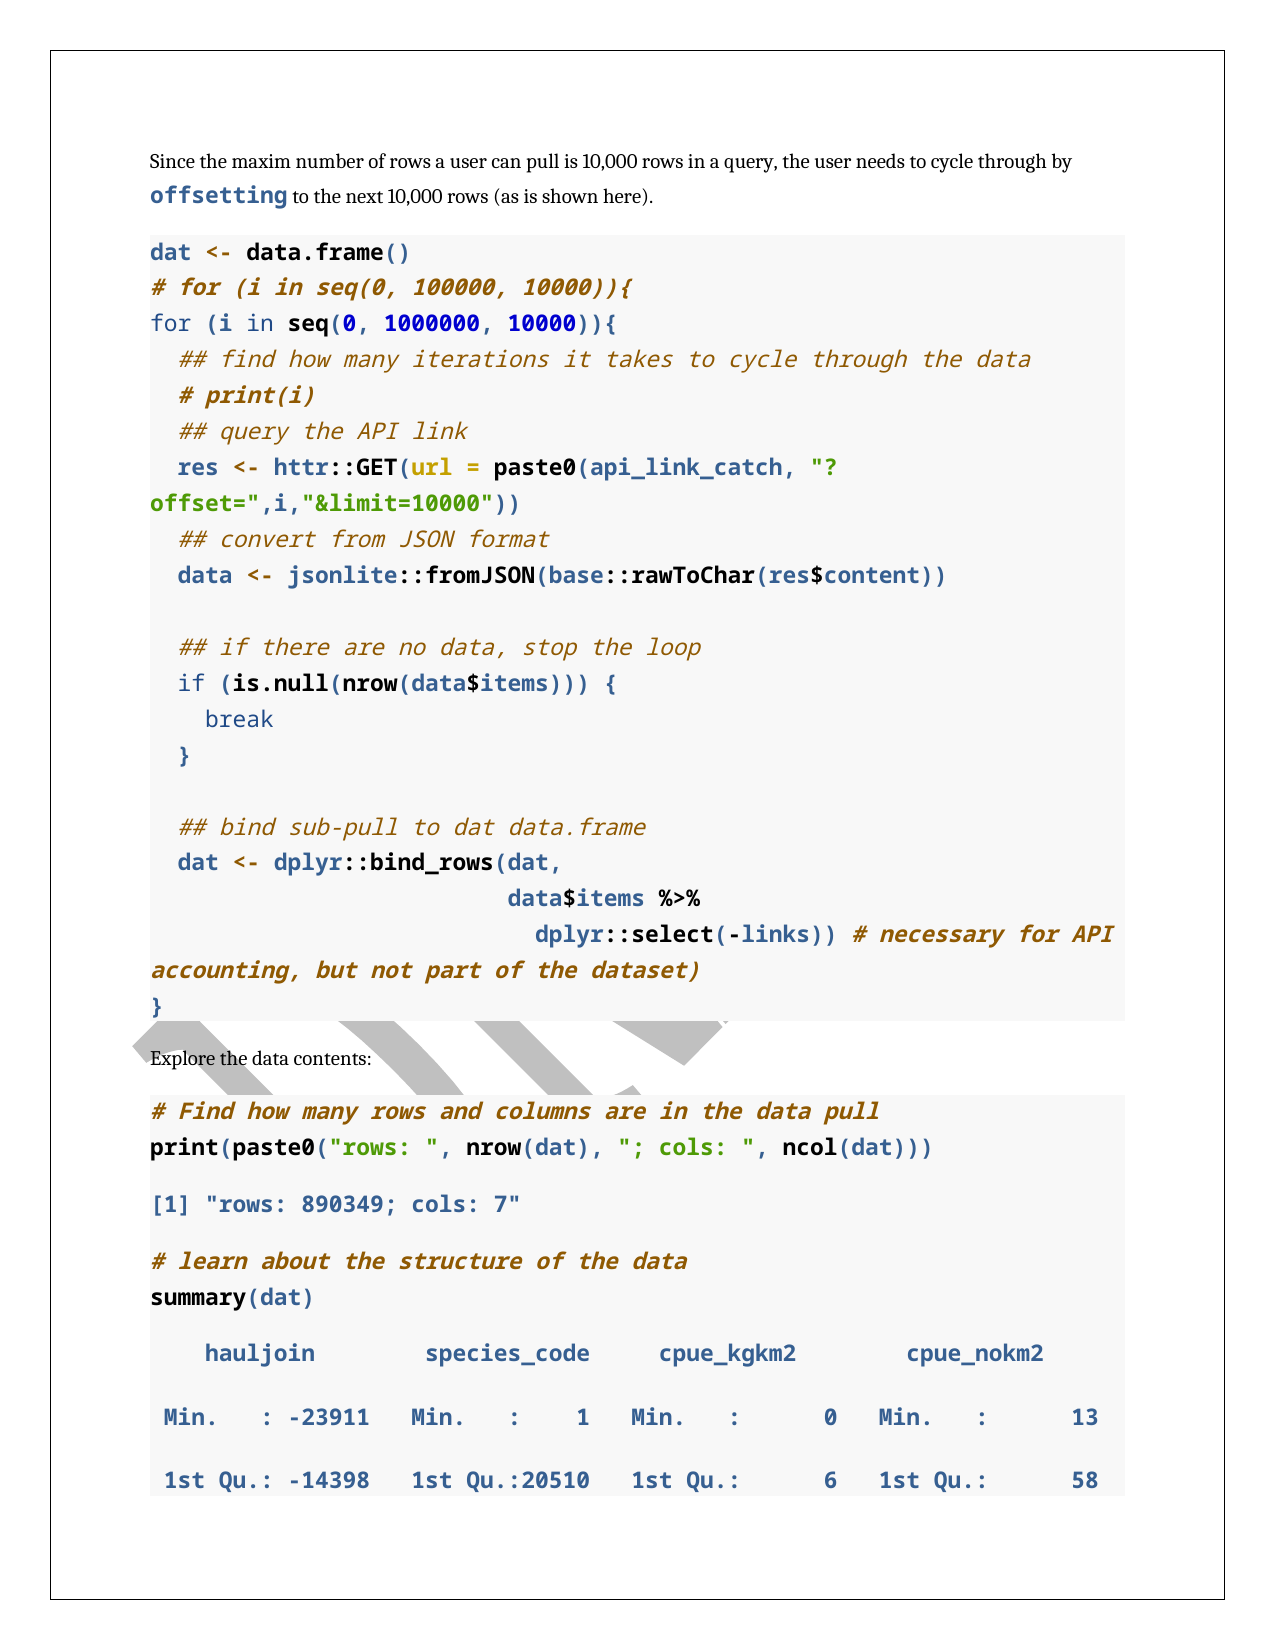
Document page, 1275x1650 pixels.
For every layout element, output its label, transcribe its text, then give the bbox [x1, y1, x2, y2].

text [150, 1337, 1125, 1496]
text # learn about the structure of the data summary(dat) [150, 1245, 1125, 1312]
text Since the maxim number of rows a user can pull is 10,000 rows in a query, the user needs to cycle through by offsetting to the next 10,000 rows (as is shown here). [150, 150, 1125, 210]
text dat <- data.frame() # for (i in seq(0, 100000, 10000)){ for (i in seq(0, 1000000, 10000)){ ## find how many iterations it takes to cycle through the data # print(i) ## query the API link res <- httr::GET(url = paste0(api_link_catch, "?offset=",i,"&limit=10000")) ## convert from JSON format data <- jsonlite::fromJSON(base::rawToChar(res$content)) ## if there are no data, stop the loop if (is.null(nrow(data$items))) { break } ## bind sub-pull to dat data.frame dat <- dplyr::bind_rows(dat, data$items %>% dplyr::select(-links)) # necessary for API accounting, but not part of the dataset) } [150, 235, 1125, 1021]
text # Find how many rows and columns are in the data pull print(paste0("rows: ", nrow(dat), "; cols: ", ncol(dat))) [150, 1095, 1125, 1162]
text Explore the data contents: [150, 1047, 1125, 1071]
text [1] "rows: 890349; cols: 7" [150, 1188, 1125, 1219]
